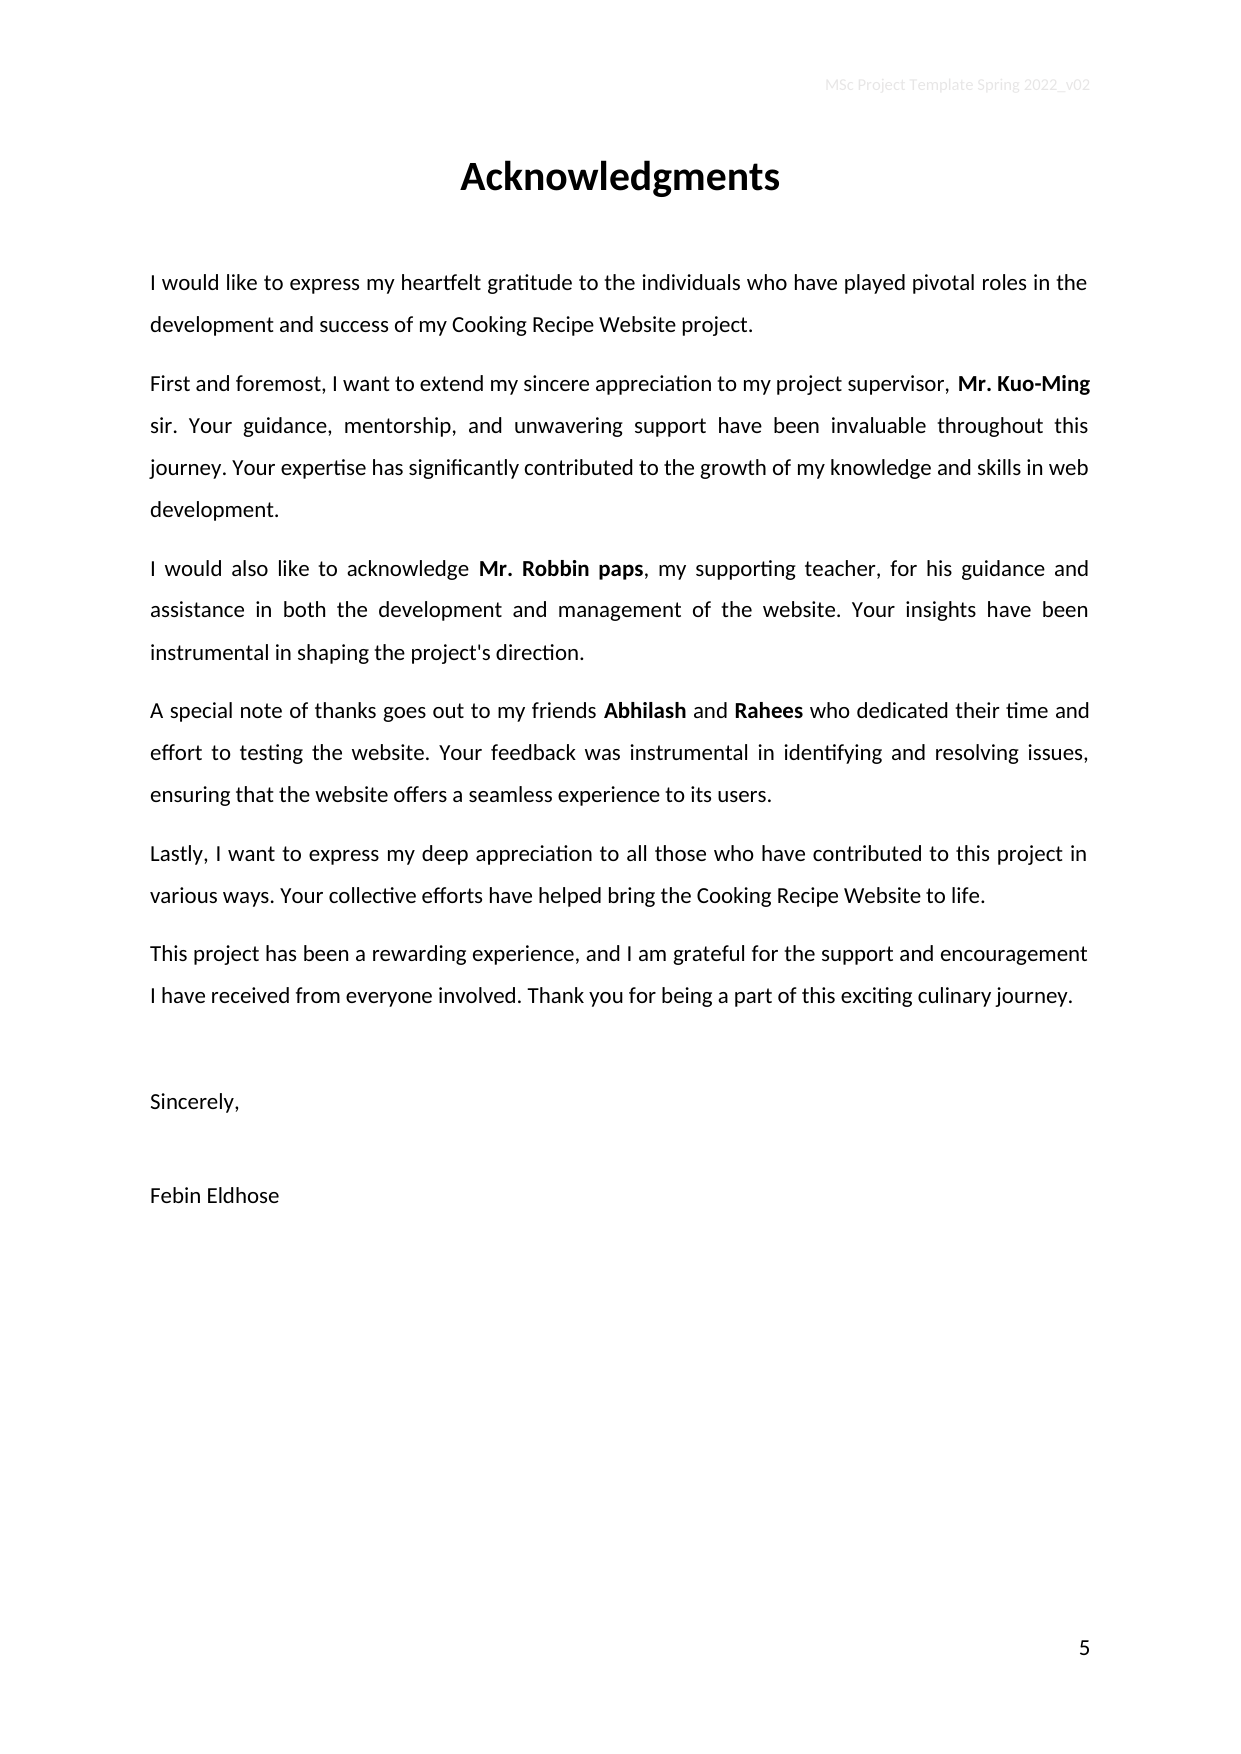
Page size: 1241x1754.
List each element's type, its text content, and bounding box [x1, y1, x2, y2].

text A special note of thanks goes out to my friends Abhilash and Rahees who dedicated their time and effort to testing the website. Your feedback was instrumental in identifying and resolving issues, ensuring that the website offers a seamless experience to its users. [150, 696, 1090, 808]
text Sincerely, [150, 1087, 1090, 1115]
text I would like to express my heartfelt gratitude to the individuals who have played pivotal roles in the development and success of my Cooking Recipe Website project. [150, 268, 1090, 338]
text I would also like to acknowledge Mr. Robbin paps, my supporting teacher, for his guidance and assistance in both the development and management of the website. Your insights have been instrumental in shaping the project's direction. [150, 554, 1090, 666]
text Lastly, I want to express my deep appreciation to all those who have contributed to this project in various ways. Your collective efforts have helped bring the Cooking Recipe Website to life. [150, 839, 1090, 909]
text Febin Eldhose [150, 1181, 1090, 1209]
text This project has been a rewarding experience, and I am grateful for the support and encouragement I have received from everyone involved. Thank you for being a part of this exciting culinary journey. [150, 939, 1090, 1009]
text Acknowledgments [150, 150, 1090, 201]
text First and foremost, I want to extend my sincere appreciation to my project supervisor, Mr. Kuo-Ming sir. Your guidance, mentorship, and unwavering support have been invaluable throughout this journey. Your expertise has significantly contributed to the growth of my knowledge and skills in web development. [150, 369, 1090, 523]
